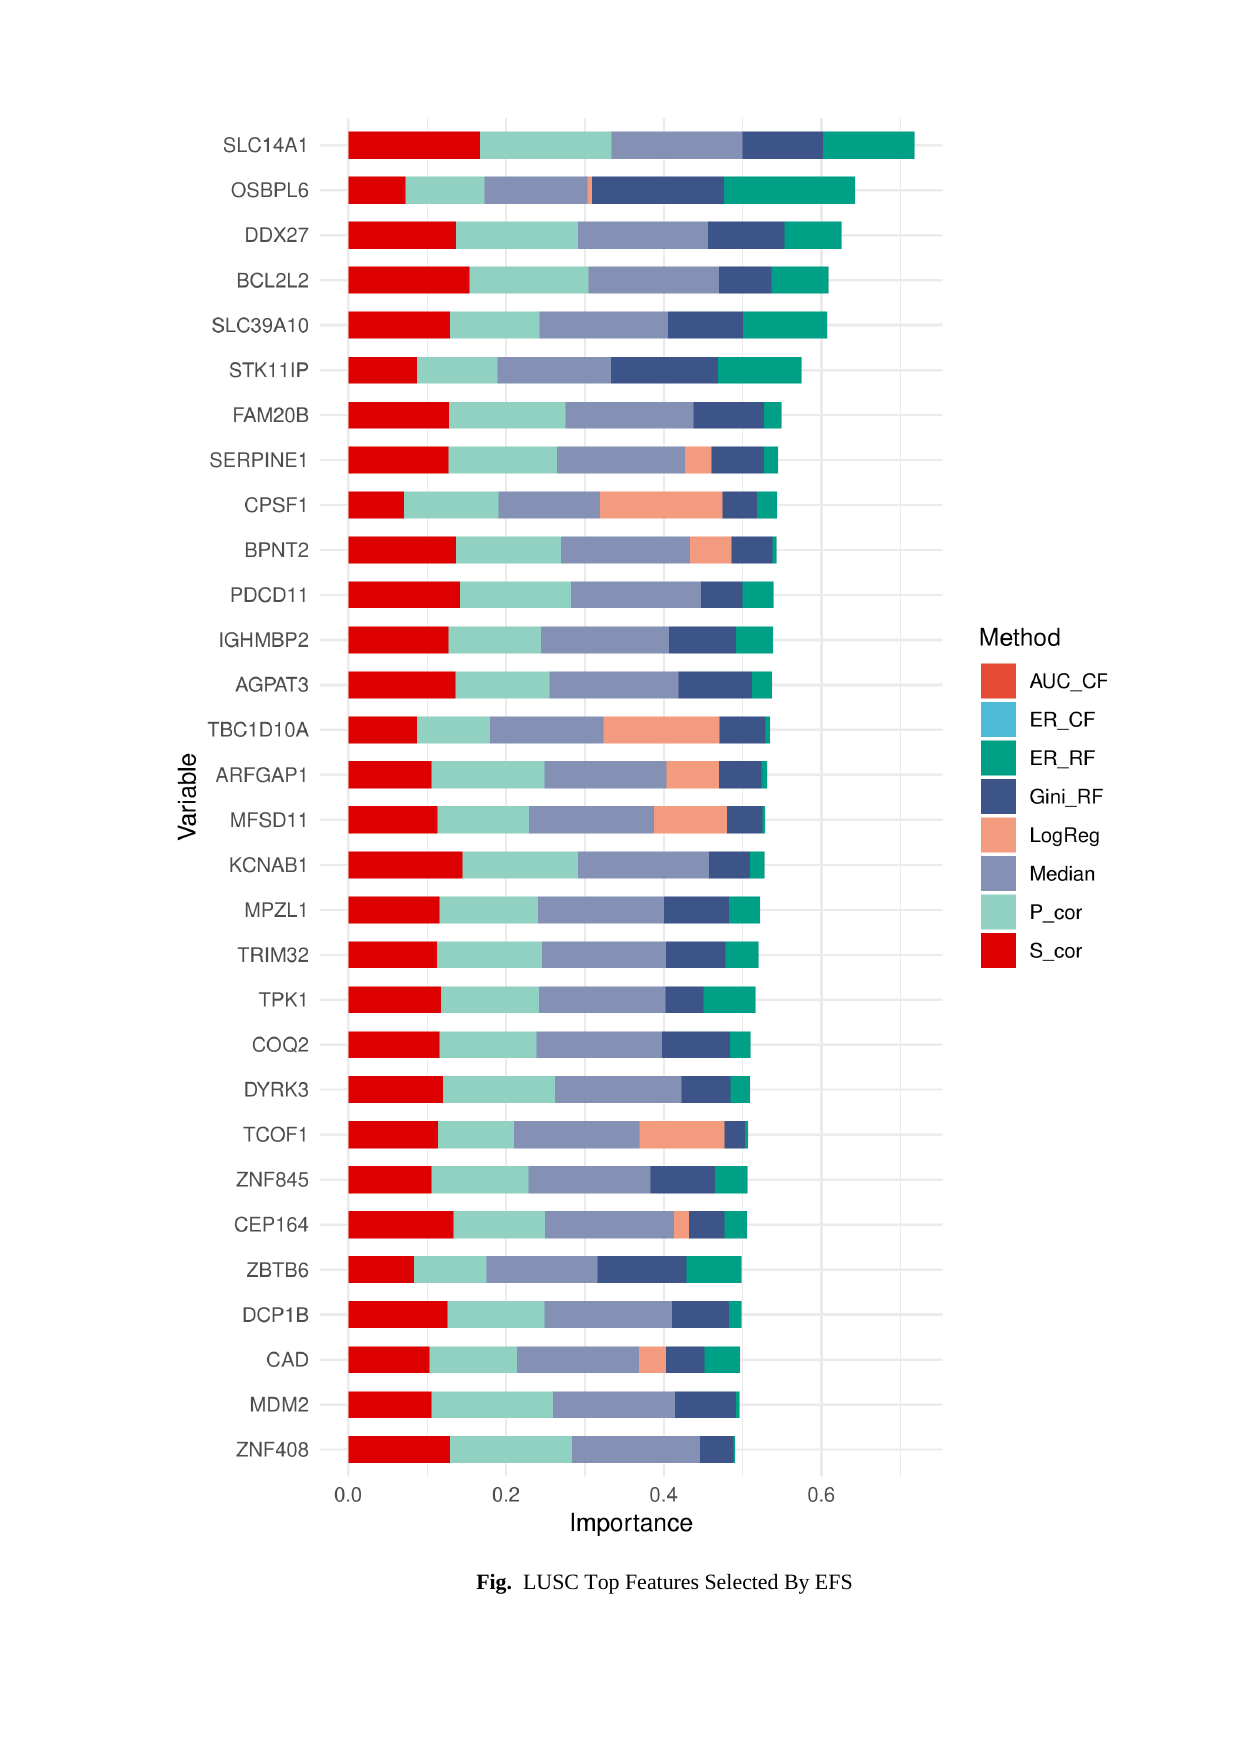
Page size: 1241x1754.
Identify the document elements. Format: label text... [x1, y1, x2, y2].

text Fig. LUSC Top Features Selected By EFS [177, 1569, 1152, 1594]
picture [177, 118, 1108, 1536]
